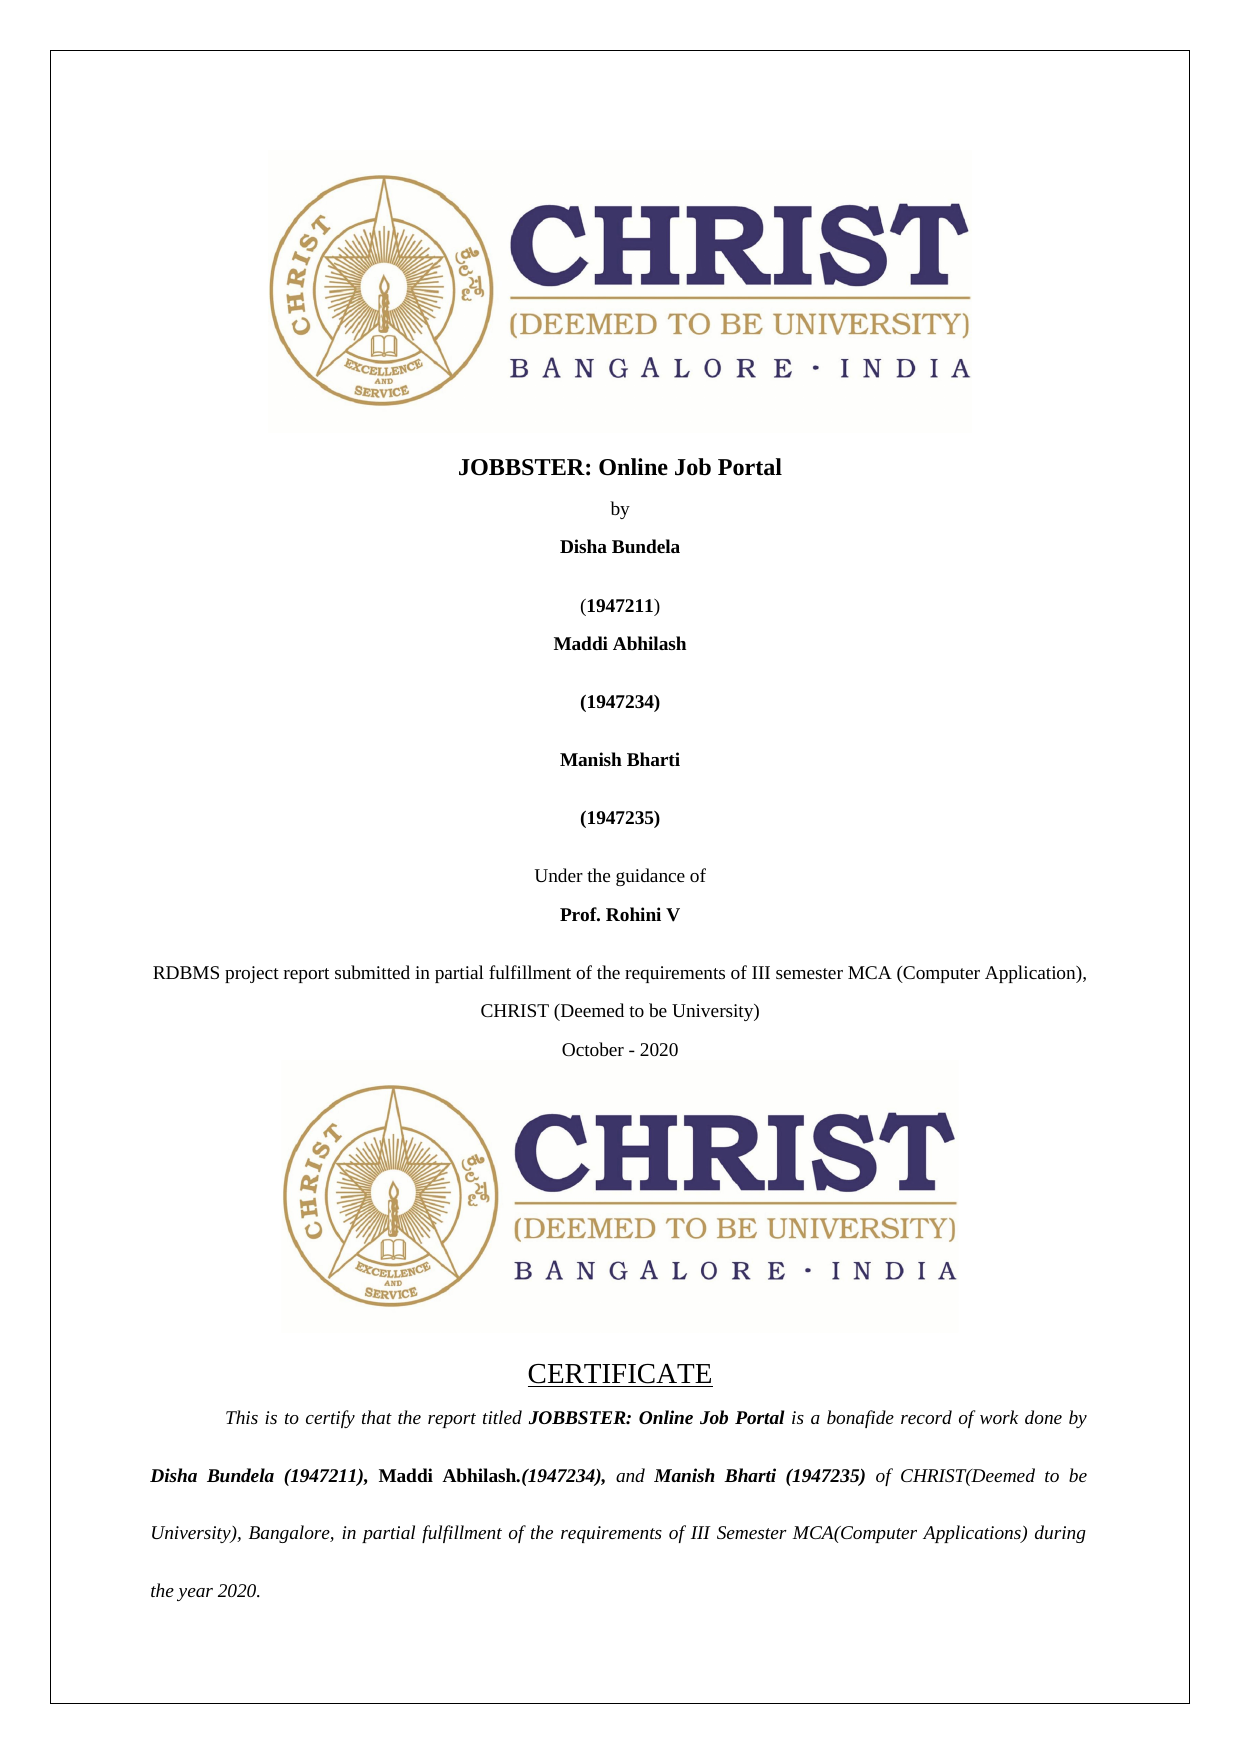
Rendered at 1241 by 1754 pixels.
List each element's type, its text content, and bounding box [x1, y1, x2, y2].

text by [150, 481, 1090, 519]
text Prof. Rohini V [150, 887, 1090, 925]
text (1947235) [150, 790, 1090, 828]
text JOBBSTER: Online Job Portal [150, 433, 1090, 481]
text (1947211) [150, 578, 1090, 616]
picture [267, 150, 973, 433]
text RDBMS project report submitted in partial fulfillment of the requirements of III semester MCA (Computer Application), CHRIST (Deemed to be University) [150, 945, 1090, 1022]
text October - 2020 [150, 1022, 1090, 1060]
text Manish Bharti [150, 732, 1090, 771]
picture [281, 1060, 959, 1333]
text (1947234) [150, 674, 1090, 712]
text CERTIFICATE [150, 1333, 1090, 1390]
text Under the guidance of [150, 849, 1090, 887]
text Disha Bundela [150, 520, 1090, 558]
text This is to certify that the report titled JOBBSTER: Online Job Portal is a bonafide record of work done by Disha Bundela (1947211), Maddi Abhilash.(1947234), and Manish Bharti (1947235) of CHRIST(Deemed to be University), Bangalore, in partial fulfillment of the requirements of III Semester MCA(Computer Applications) during the year 2020. [150, 1390, 1090, 1601]
text Maddi Abhilash [150, 616, 1090, 654]
